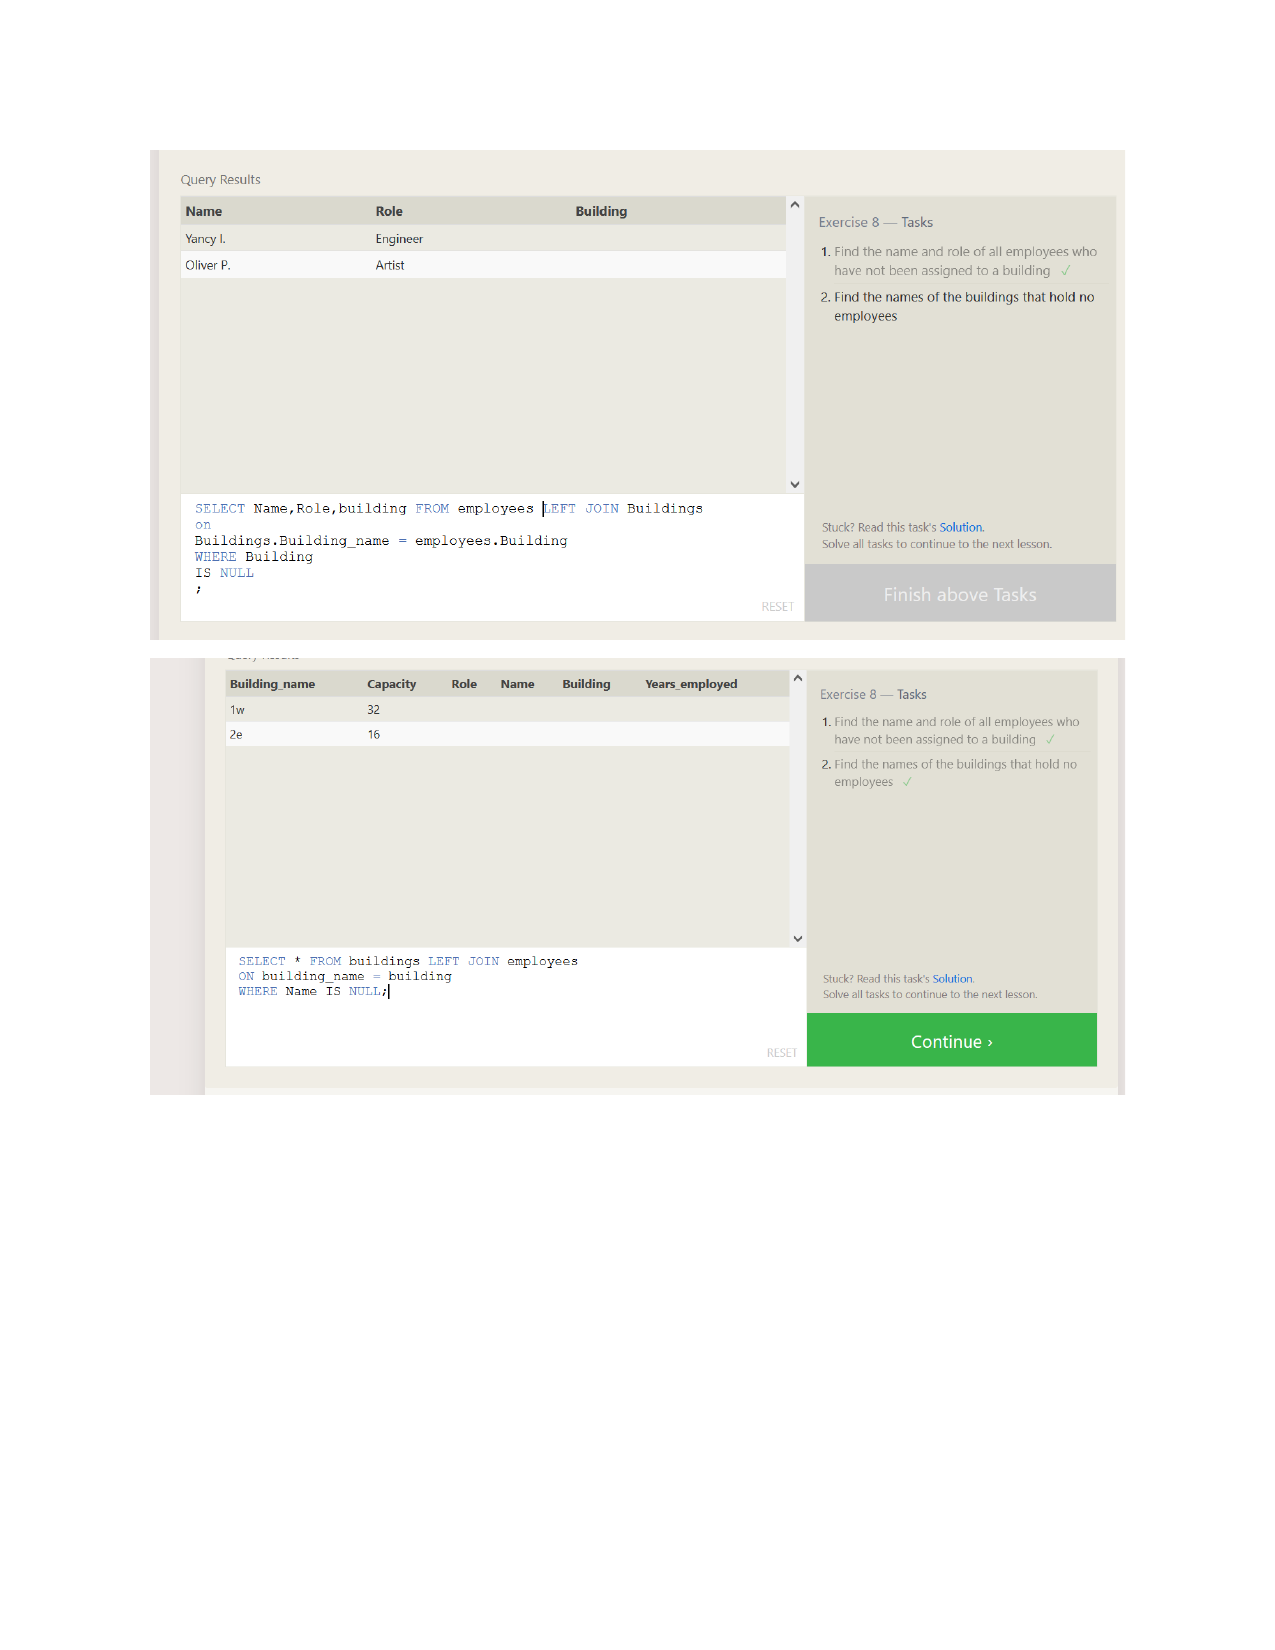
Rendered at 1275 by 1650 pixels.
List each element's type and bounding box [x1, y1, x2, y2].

picture [150, 658, 1125, 1095]
picture [150, 150, 1125, 640]
